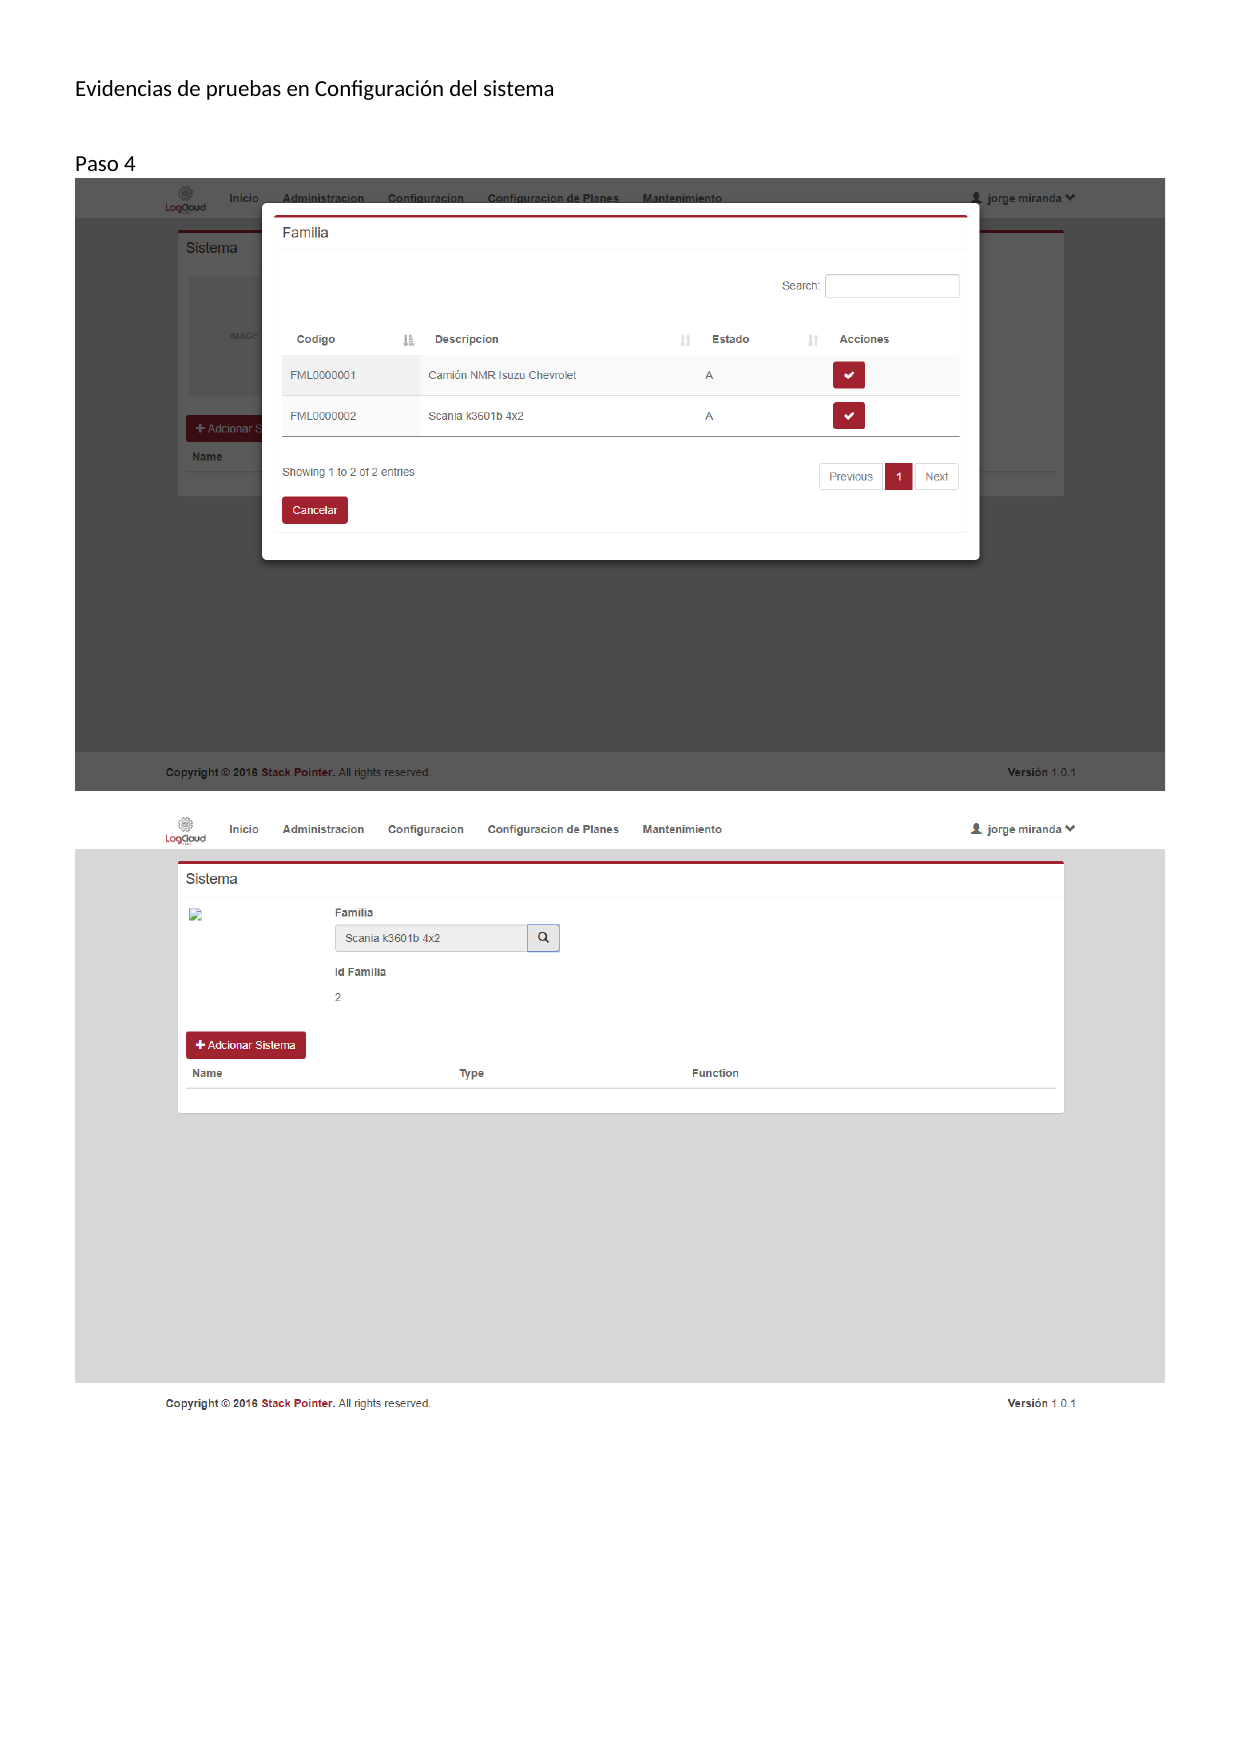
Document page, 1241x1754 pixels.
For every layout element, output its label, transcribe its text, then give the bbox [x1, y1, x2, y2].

text Paso 4 [75, 149, 1165, 178]
picture [75, 810, 1166, 1422]
picture [75, 178, 1166, 791]
